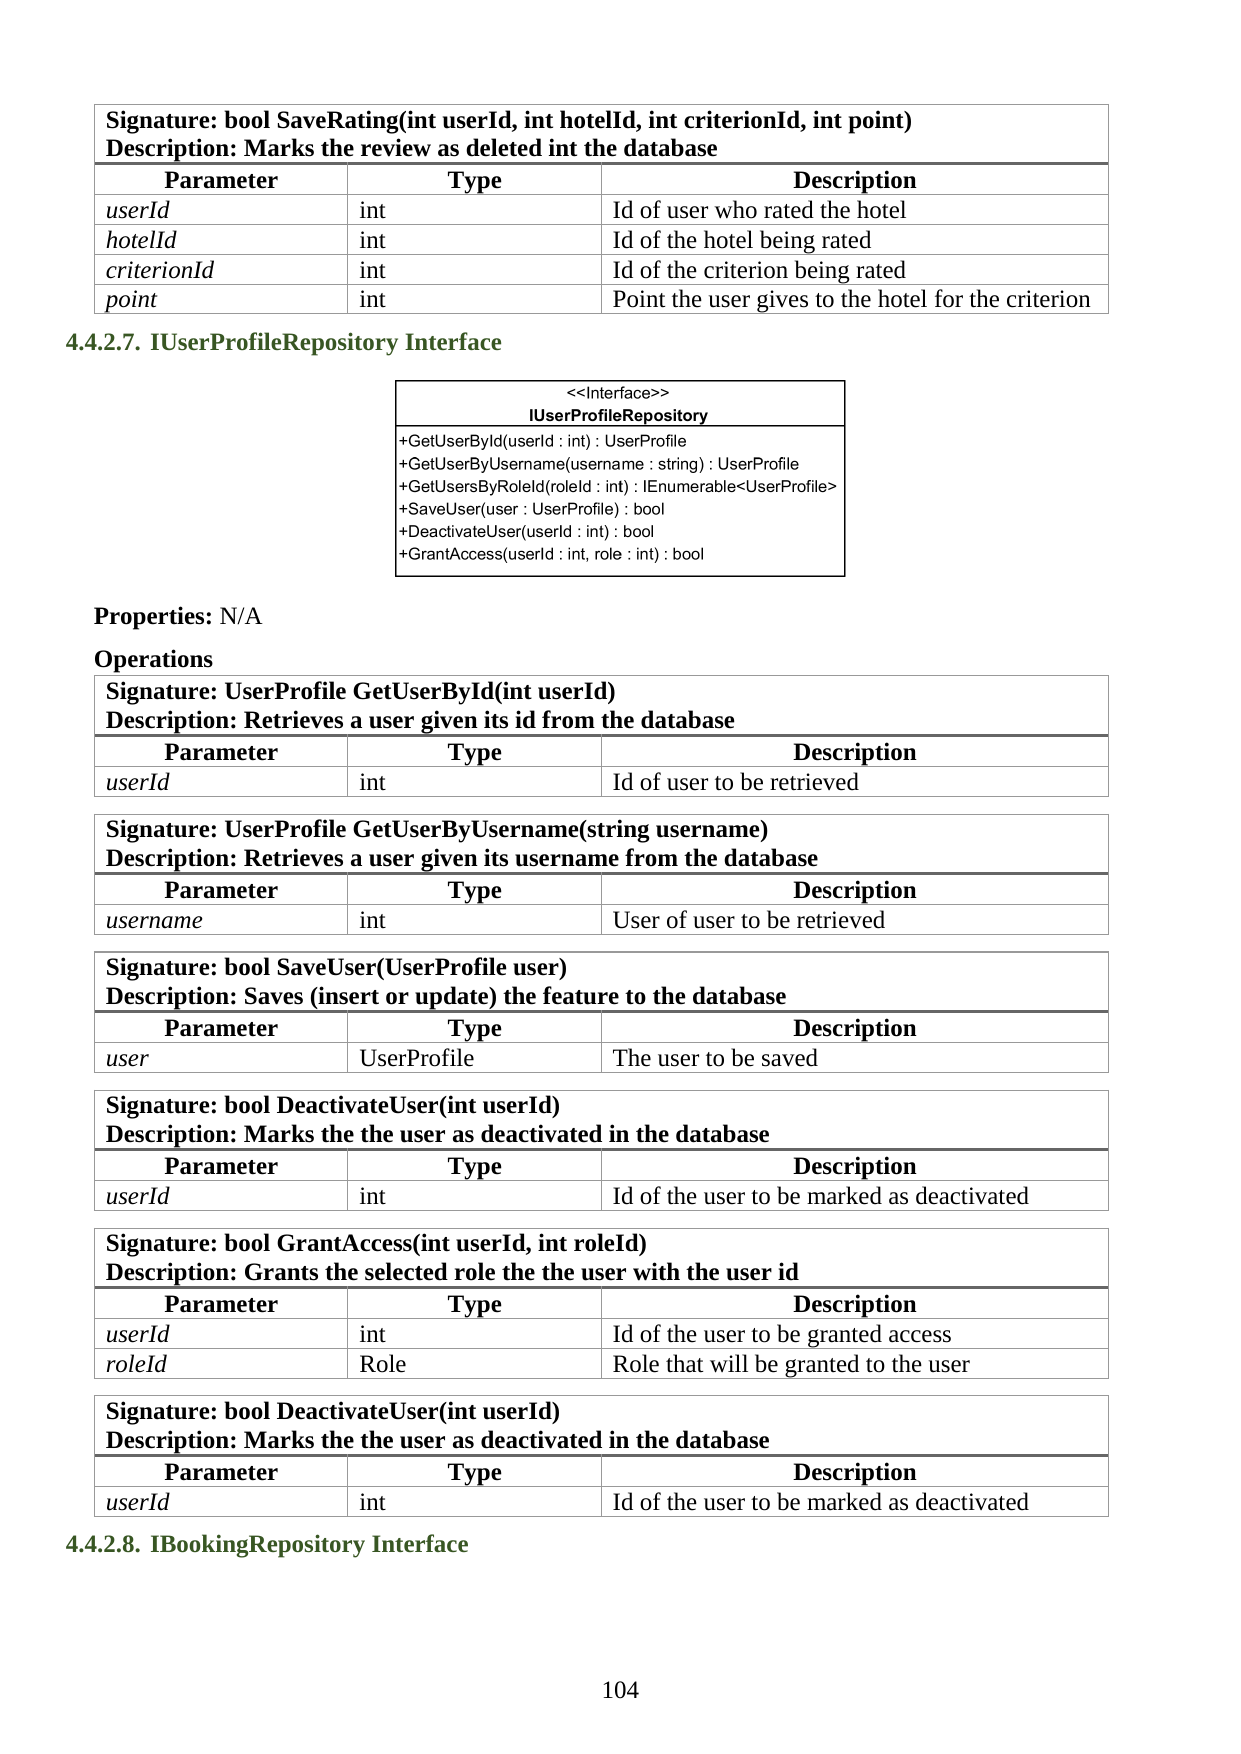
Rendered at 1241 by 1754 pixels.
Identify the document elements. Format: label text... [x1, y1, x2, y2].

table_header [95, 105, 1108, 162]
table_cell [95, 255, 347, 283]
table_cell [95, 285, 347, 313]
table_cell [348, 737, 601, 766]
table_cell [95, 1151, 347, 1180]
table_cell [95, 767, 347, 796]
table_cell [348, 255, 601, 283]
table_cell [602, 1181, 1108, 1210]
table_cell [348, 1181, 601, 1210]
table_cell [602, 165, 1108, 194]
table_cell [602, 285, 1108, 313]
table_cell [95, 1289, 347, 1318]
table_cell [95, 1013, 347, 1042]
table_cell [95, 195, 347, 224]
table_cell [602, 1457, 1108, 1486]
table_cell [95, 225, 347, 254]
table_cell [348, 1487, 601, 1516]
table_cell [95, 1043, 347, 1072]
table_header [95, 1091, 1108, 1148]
picture [392, 370, 849, 582]
text Properties: N/A [94, 601, 1146, 629]
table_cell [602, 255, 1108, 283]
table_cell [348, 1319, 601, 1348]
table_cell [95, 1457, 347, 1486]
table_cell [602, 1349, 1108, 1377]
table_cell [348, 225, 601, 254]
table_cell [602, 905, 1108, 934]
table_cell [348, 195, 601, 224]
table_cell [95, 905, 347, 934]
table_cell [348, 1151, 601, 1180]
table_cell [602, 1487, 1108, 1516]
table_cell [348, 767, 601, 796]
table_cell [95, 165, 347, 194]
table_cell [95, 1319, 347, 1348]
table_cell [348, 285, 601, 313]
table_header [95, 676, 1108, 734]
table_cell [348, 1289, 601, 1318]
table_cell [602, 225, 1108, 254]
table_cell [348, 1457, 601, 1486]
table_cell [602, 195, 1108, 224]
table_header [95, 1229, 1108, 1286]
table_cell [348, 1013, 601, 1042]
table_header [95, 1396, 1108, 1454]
subtitle IBookingRepository Interface [141, 1529, 1146, 1558]
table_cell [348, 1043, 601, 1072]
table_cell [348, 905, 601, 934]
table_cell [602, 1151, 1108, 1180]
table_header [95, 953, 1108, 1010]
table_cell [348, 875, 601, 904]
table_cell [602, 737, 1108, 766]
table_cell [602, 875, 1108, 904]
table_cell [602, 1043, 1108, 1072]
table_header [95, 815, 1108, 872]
subtitle IUserProfileRepository Interface [141, 327, 1146, 356]
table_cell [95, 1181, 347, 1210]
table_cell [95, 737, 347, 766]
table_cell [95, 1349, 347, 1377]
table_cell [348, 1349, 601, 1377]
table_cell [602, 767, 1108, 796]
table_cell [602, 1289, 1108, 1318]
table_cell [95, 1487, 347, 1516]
text Operations [94, 644, 1146, 673]
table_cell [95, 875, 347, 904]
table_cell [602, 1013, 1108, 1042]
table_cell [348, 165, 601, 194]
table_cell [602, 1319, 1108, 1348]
